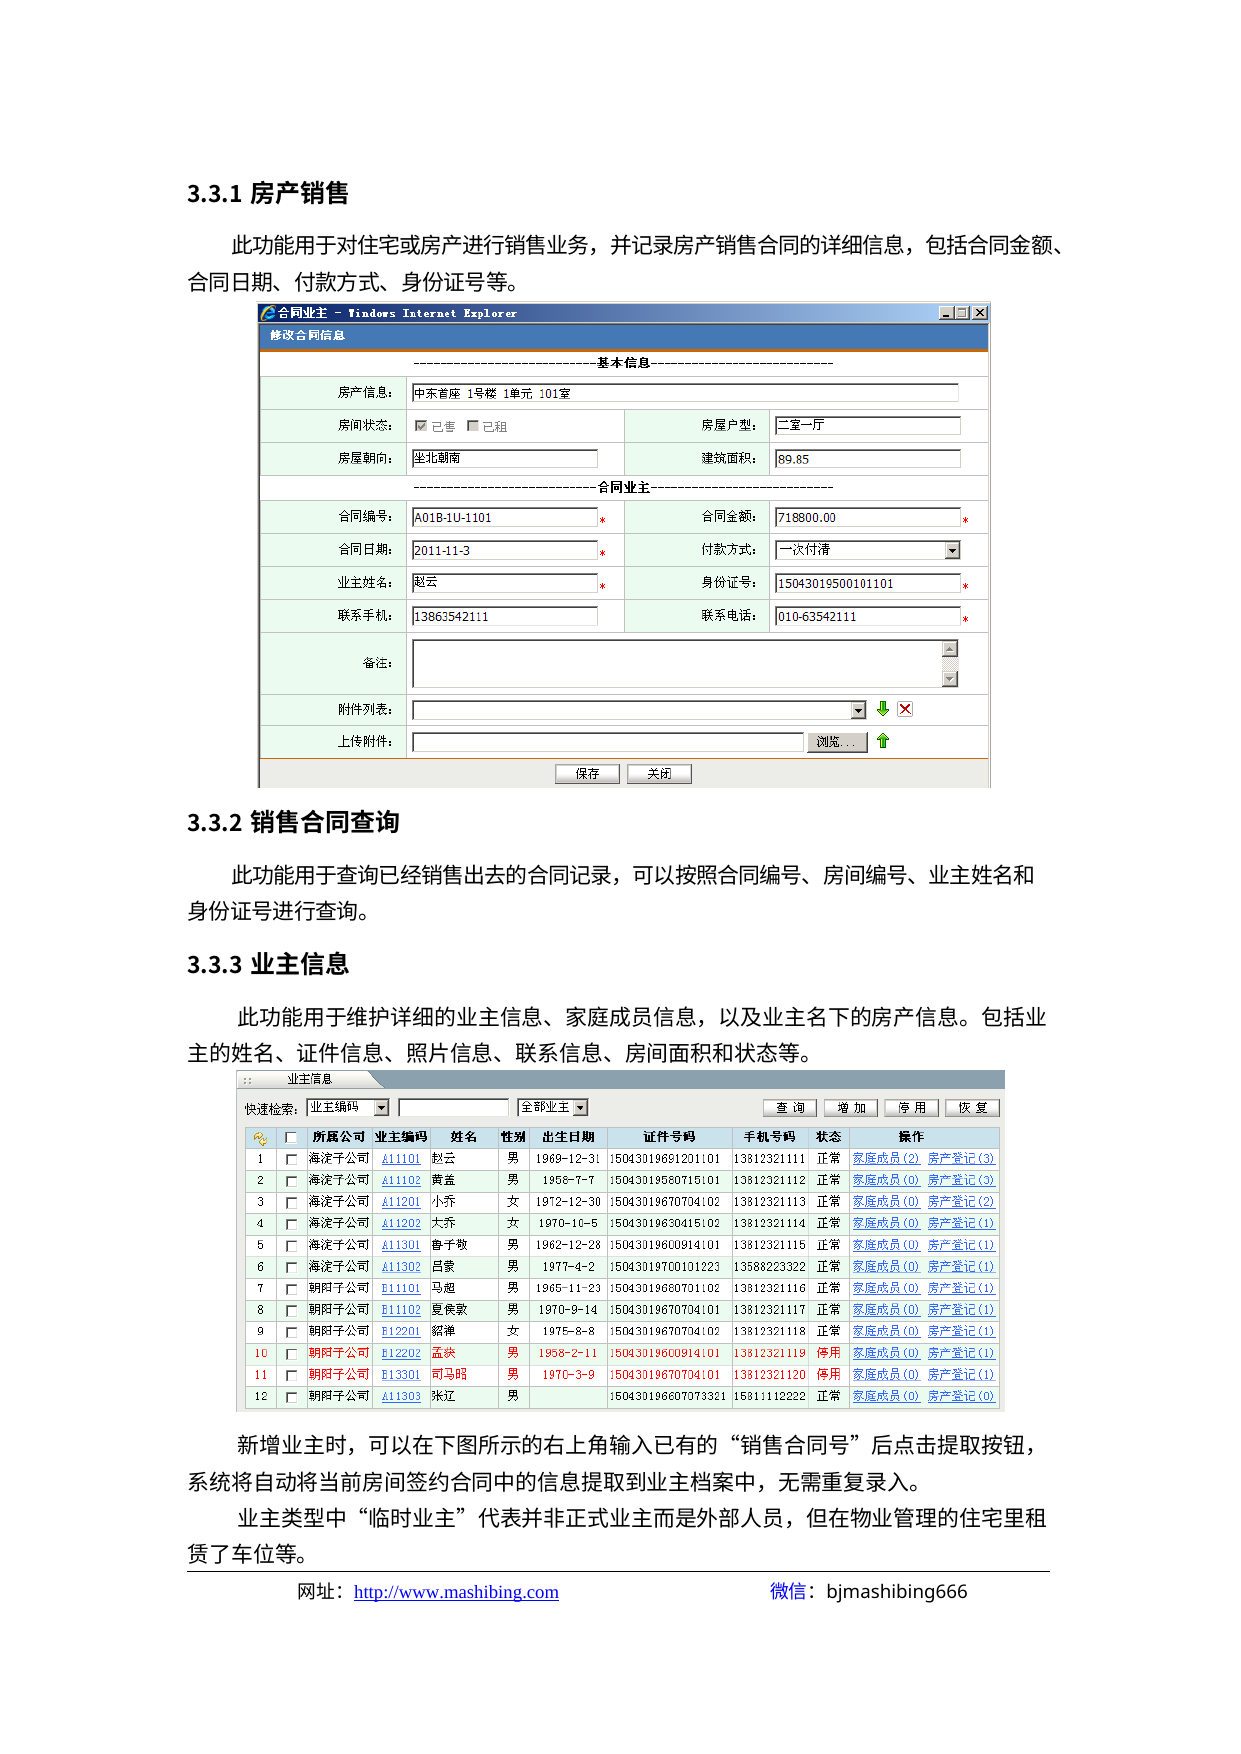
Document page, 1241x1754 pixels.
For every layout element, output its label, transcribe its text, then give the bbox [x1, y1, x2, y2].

picture [256, 301, 991, 788]
text 业主类型中“临时业主”代表并非正式业主而是外部人员，但在物业管理的住宅里租赁了车位等。 [187, 1501, 1053, 1569]
subtitle 房产销售 [187, 173, 1098, 209]
subtitle 销售合同查询 [187, 803, 1098, 839]
text 此功能用于查询已经销售出去的合同记录，可以按照合同编号、房间编号、业主姓名和身份证号进行查询。 [187, 858, 1054, 926]
text 此功能用于对住宅或房产进行销售业务，并记录房产销售合同的详细信息，包括合同金额、合同日期、付款方式、身份证号等。 [187, 228, 1054, 296]
picture [236, 1070, 1005, 1412]
text 此功能用于维护详细的业主信息、家庭成员信息，以及业主名下的房产信息。包括业主的姓名、证件信息、照片信息、联系信息、房间面积和状态等。 [187, 1000, 1053, 1068]
subtitle 业主信息 [187, 944, 1098, 981]
